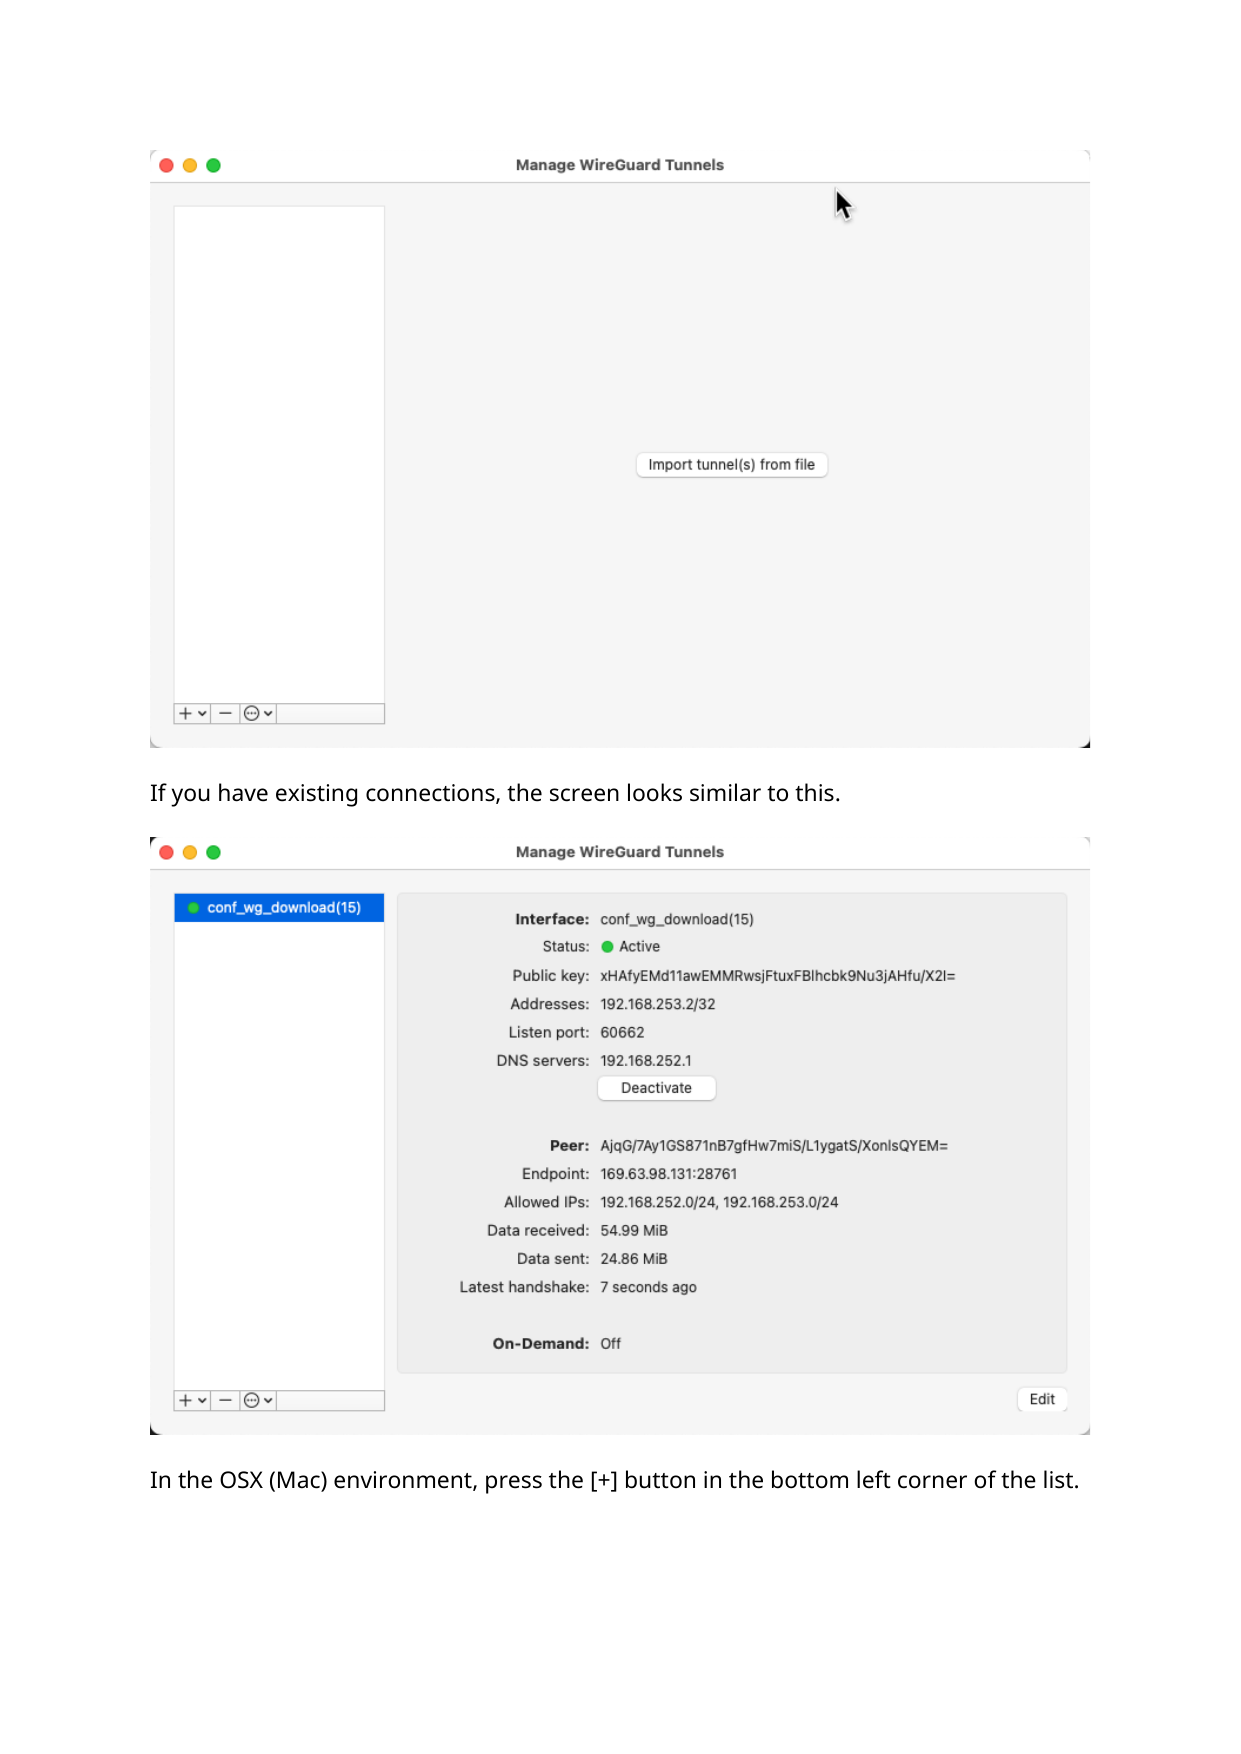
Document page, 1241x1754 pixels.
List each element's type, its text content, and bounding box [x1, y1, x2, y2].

picture [150, 150, 1091, 748]
text If you have existing connections, the screen looks similar to this. [150, 777, 1090, 808]
text In the OSX (Mac) environment, press the [+] button in the bottom left corner of the list. [150, 1463, 1090, 1495]
picture [150, 837, 1091, 1435]
